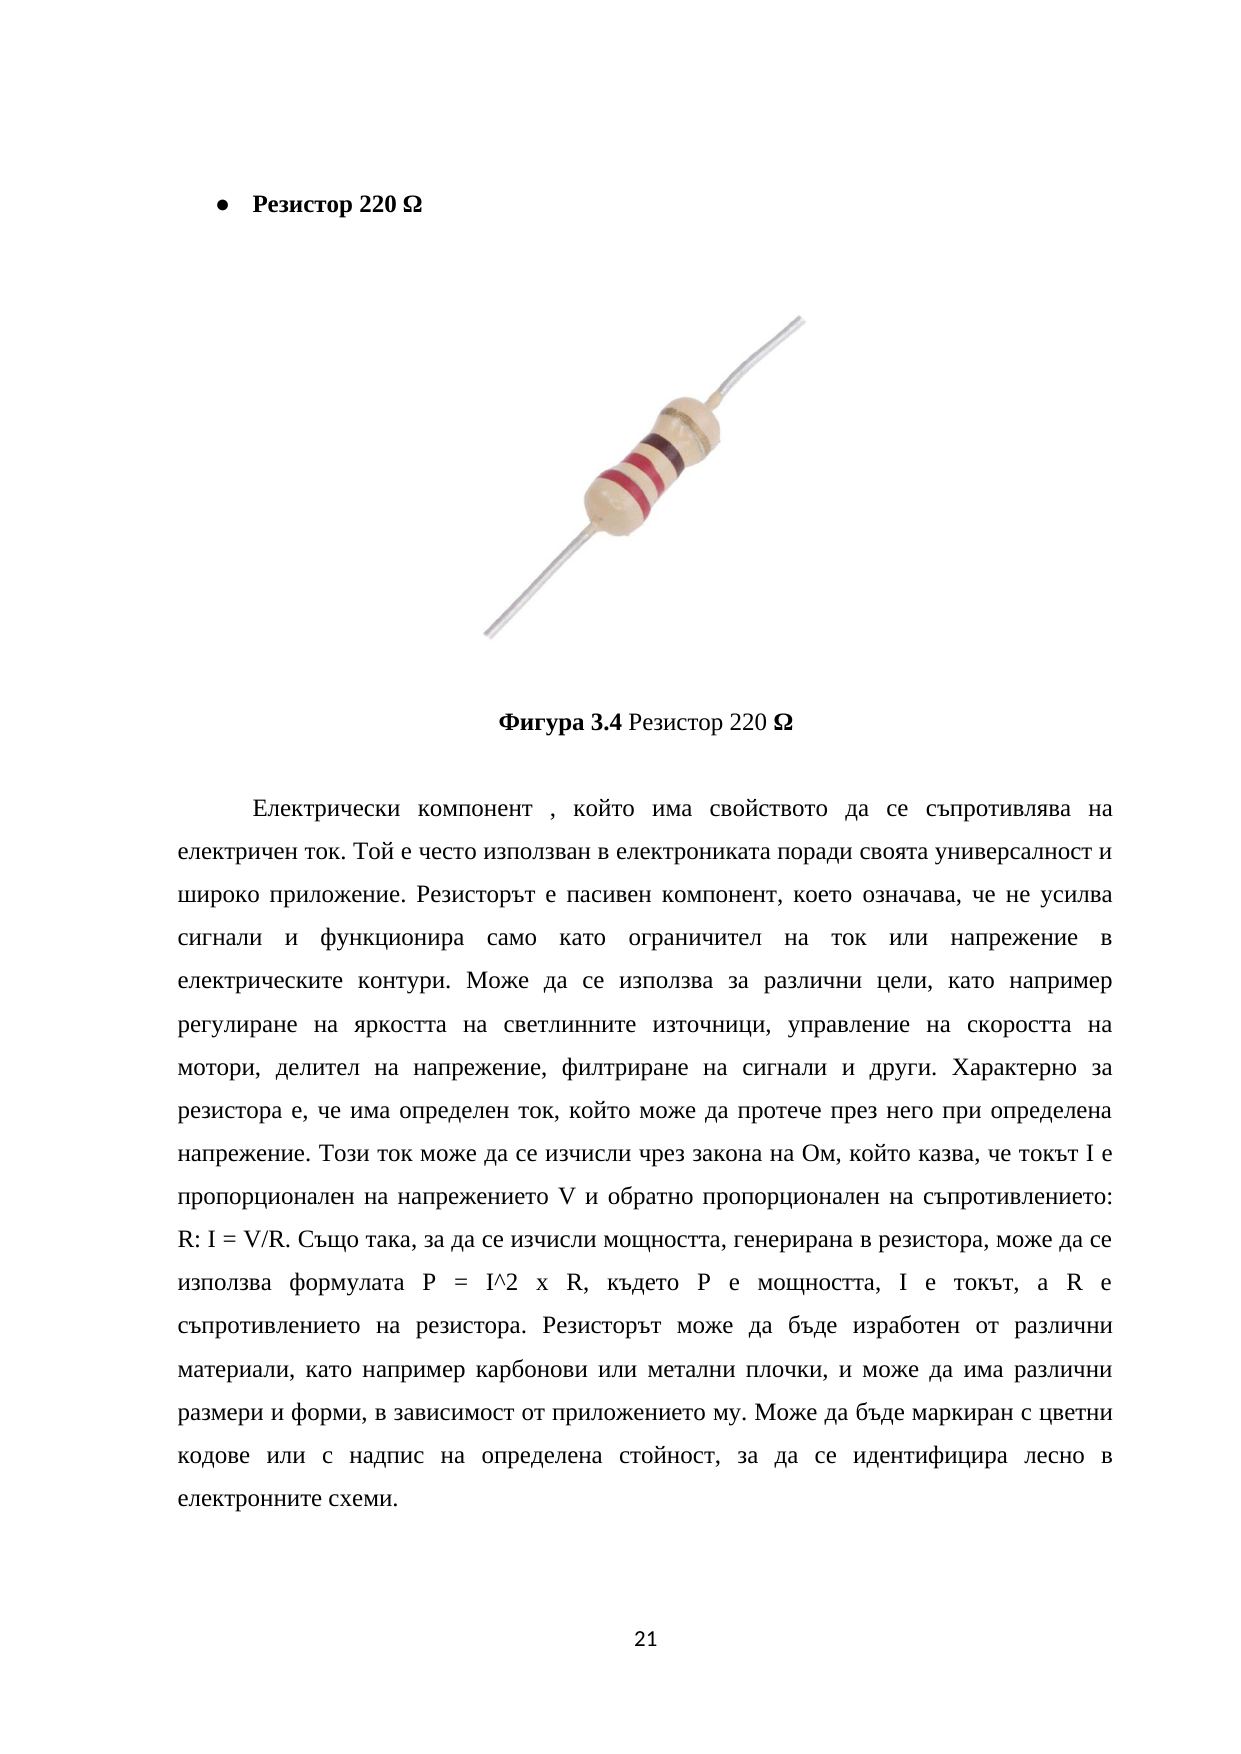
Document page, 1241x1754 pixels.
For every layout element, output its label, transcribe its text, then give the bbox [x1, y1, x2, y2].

text Електрически компонент , който има свойството да се съпротивлява на електричен ток. Той е често използван в електрониката поради своята универсалност и широко приложение. Резисторът е пасивен компонент, което означава, че не усилва сигнали и функционира само като ограничител на ток или напрежение в електрическите контури. Може да се използва за различни цели, като например регулиране на яркостта на светлинните източници, управление на скоростта на мотори, делител на напрежение, филтриране на сигнали и други. Характерно за резистора е, че има определен ток, който може да протече през него при определена напрежение. Този ток може да се изчисли чрез закона на Ом, който казва, че токът I е пропорционален на напрежението V и обратно пропорционален на съпротивлението: R: I = V/R. Също така, за да се изчисли мощността, генерирана в резистора, може да се използва формулата P = I^2 x R, където P е мощността, I е токът, а R е съпротивлението на резистора. Резисторът може да бъде изработен от различни материали, като например карбонови или метални плочки, и може да има различни размери и форми, в зависимост от приложението му. Може да бъде маркиран с цветни кодове или с надпис на определена стойност, за да се идентифицира лесно в електронните схеми. [177, 793, 1114, 1512]
text Фигура 3.4 Резистор 220 Ω [177, 707, 1114, 736]
picture [452, 282, 839, 669]
list Резистор 220 Ω [215, 189, 1114, 218]
